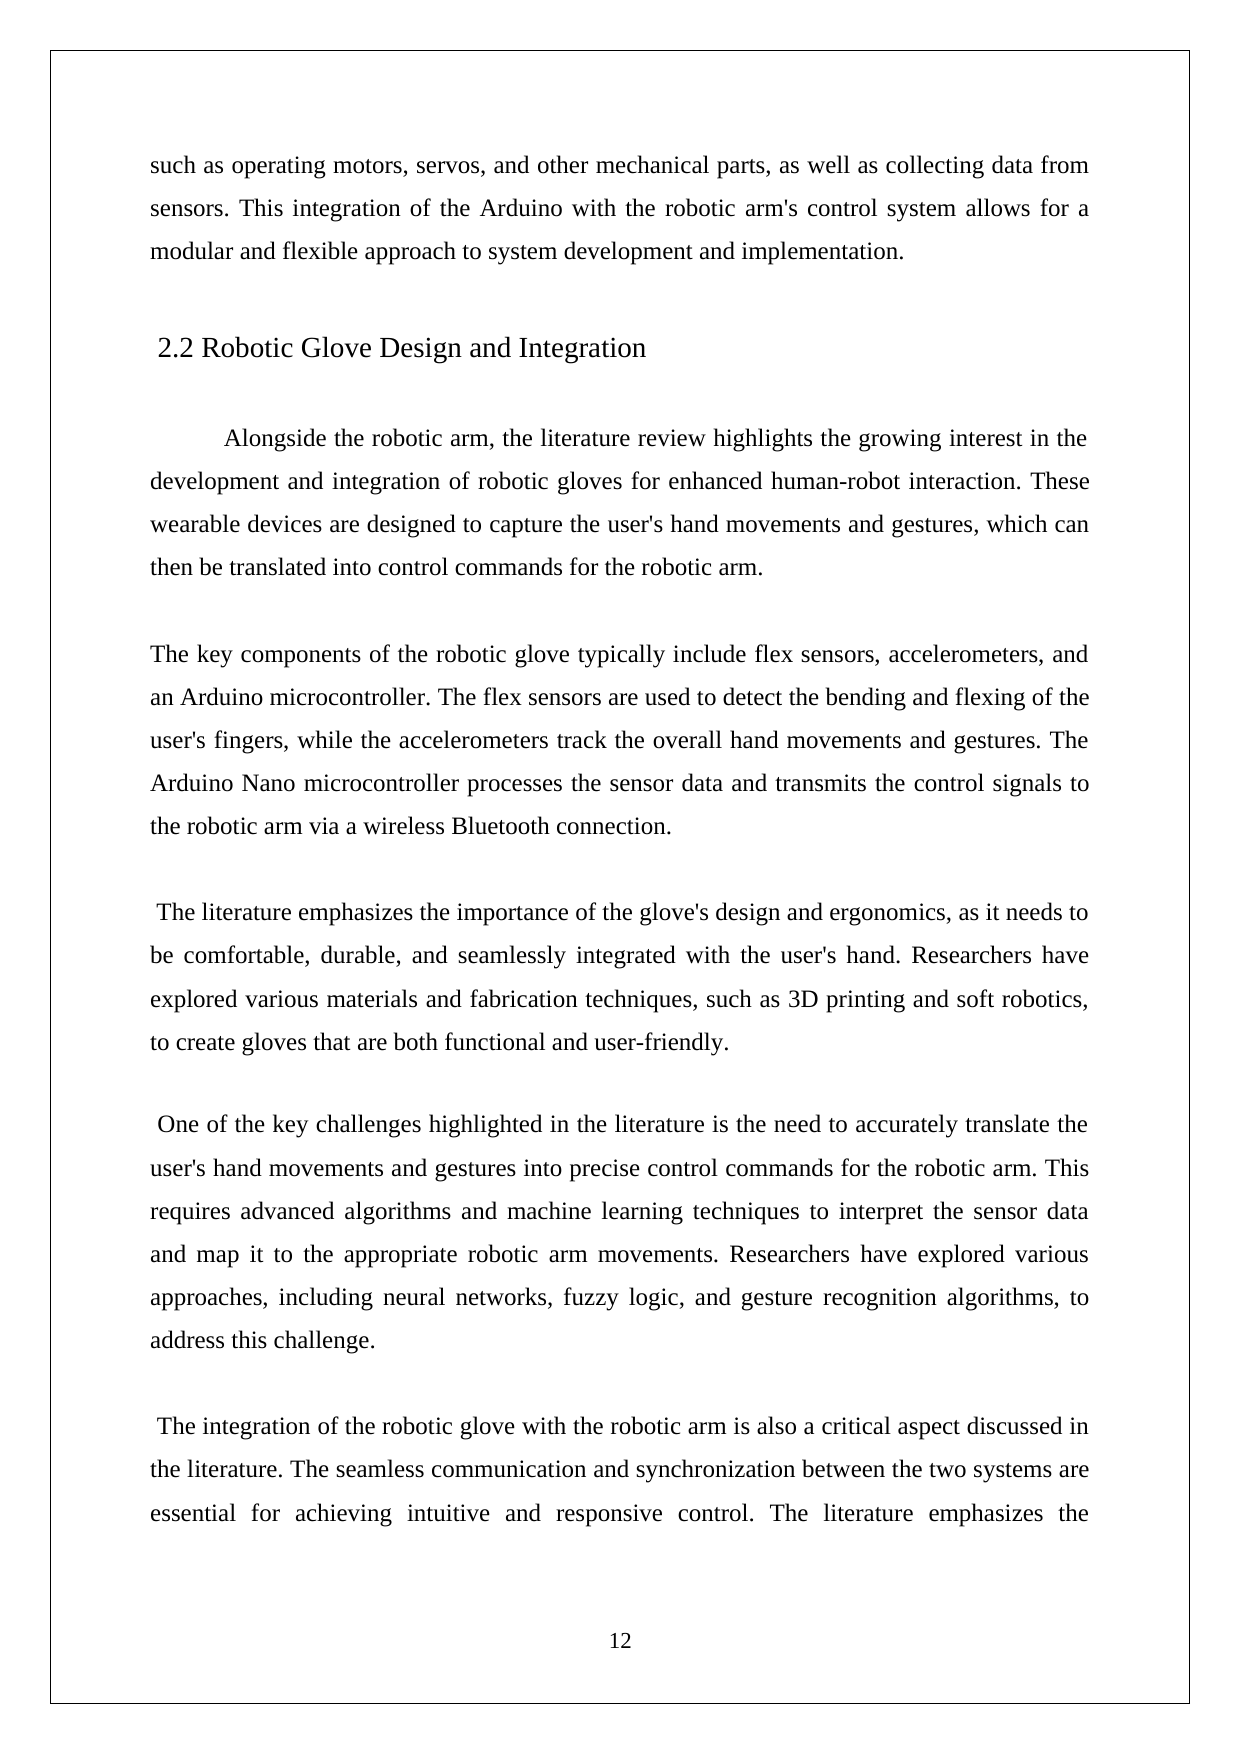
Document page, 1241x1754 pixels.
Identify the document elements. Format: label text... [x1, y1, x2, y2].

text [150, 1411, 1090, 1526]
text The key components of the robotic glove typically include flex sensors, accelerometers, and an Arduino microcontroller. The flex sensors are used to detect the bending and flexing of the user's fingers, while the accelerometers track the overall hand movements and gestures. The Arduino Nano microcontroller processes the sensor data and transmits the control signals to the robotic arm via a wireless Bluetooth connection. [150, 639, 1090, 840]
text Alongside the robotic arm, the literature review highlights the growing interest in the development and integration of robotic gloves for enhanced human-robot interaction. These wearable devices are designed to capture the user's hand movements and gestures, which can then be translated into control commands for the robotic arm. [150, 423, 1090, 581]
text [150, 150, 1090, 265]
text The literature emphasizes the importance of the glove's design and ergonomics, as it needs to be comfortable, durable, and seamlessly integrated with the user's hand. Researchers have explored various materials and fabrication techniques, such as 3D printing and soft robotics, to create gloves that are both functional and user-friendly. [150, 897, 1090, 1056]
text 2.2 Robotic Glove Design and Integration [150, 330, 1090, 363]
text One of the key challenges highlighted in the literature is the need to accurately translate the user's hand movements and gestures into precise control commands for the robotic arm. This requires advanced algorithms and machine learning techniques to interpret the sensor data and map it to the appropriate robotic arm movements. Researchers have explored various approaches, including neural networks, fuzzy logic, and gesture recognition algorithms, to address this challenge. [150, 1109, 1090, 1354]
